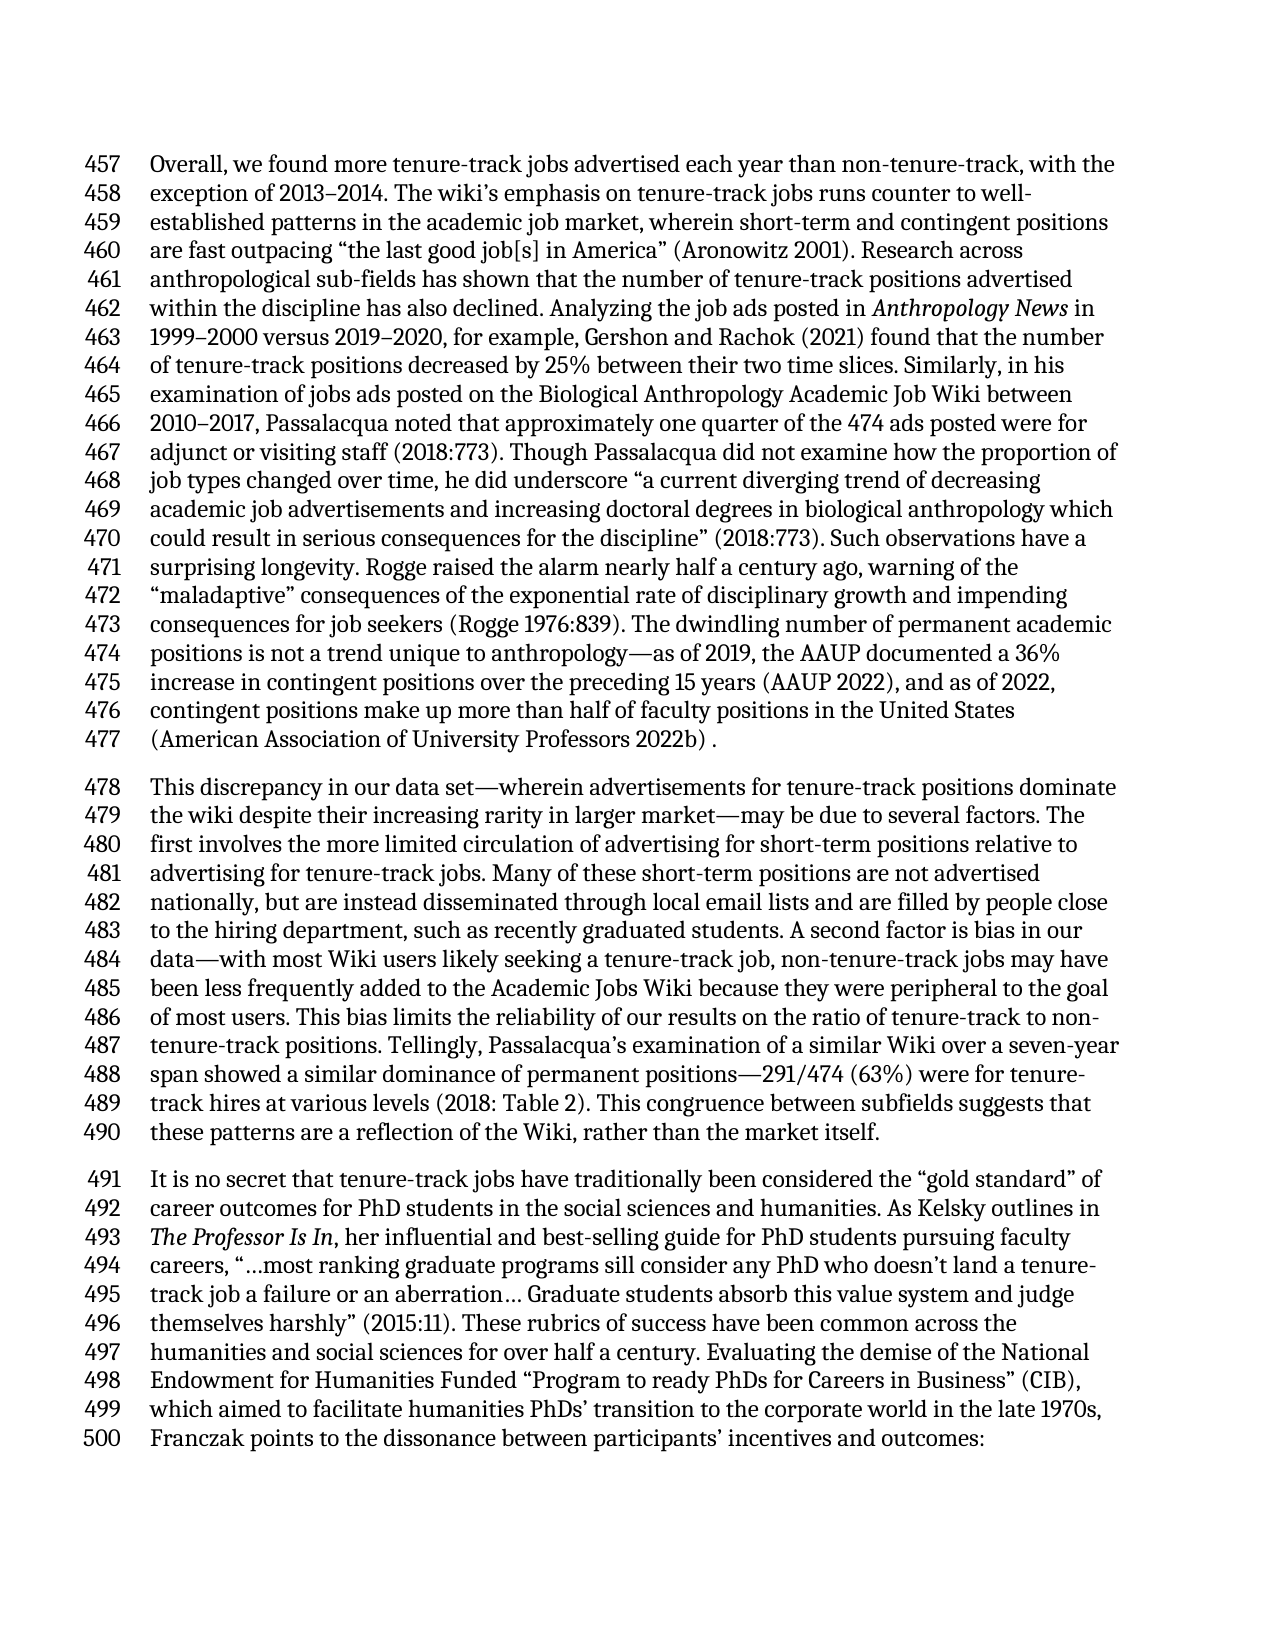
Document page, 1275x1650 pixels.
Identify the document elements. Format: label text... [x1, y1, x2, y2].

text It is no secret that tenure-track jobs have traditionally been considered the “gold standard” of career outcomes for PhD students in the social sciences and humanities. As Kelsky outlines in The Professor Is In, her influential and best-selling guide for PhD students pursuing faculty careers, “…most ranking graduate programs sill consider any PhD who doesn’t land a tenure-track job a failure or an aberration… Graduate students absorb this value system and judge themselves harshly” (2015:11). These rubrics of success have been common across the humanities and social sciences for over half a century. Evaluating the demise of the National Endowment for Humanities Funded “Program to ready PhDs for Careers in Business” (CIB), which aimed to facilitate humanities PhDs’ transition to the corporate world in the late 1970s, Franczak points to the dissonance between participants’ incentives and outcomes: [150, 1165, 1125, 1452]
text This discrepancy in our data set—wherein advertisements for tenure-track positions dominate the wiki despite their increasing rarity in larger market—may be due to several factors. The first involves the more limited circulation of advertising for short-term positions relative to advertising for tenure-track jobs. Many of these short-term positions are not advertised nationally, but are instead disseminated through local email lists and are filled by people close to the hiring department, such as recently graduated students. A second factor is bias in our data—with most Wiki users likely seeking a tenure-track job, non-tenure-track jobs may have been less frequently added to the Academic Jobs Wiki because they were peripheral to the goal of most users. This bias limits the reliability of our results on the ratio of tenure-track to non-tenure-track positions. Tellingly, Passalacqua’s examination of a similar Wiki over a seven-year span showed a similar dominance of permanent positions—291/474 (63%) were for tenure-track hires at various levels (2018: Table 2). This congruence between subfields suggests that these patterns are a reflection of the Wiki, rather than the market itself. [150, 772, 1125, 1146]
text Overall, we found more tenure-track jobs advertised each year than non-tenure-track, with the exception of 2013–2014. The wiki’s emphasis on tenure-track jobs runs counter to well-established patterns in the academic job market, wherein short-term and contingent positions are fast outpacing “the last good job[s] in America” (Aronowitz 2001). Research across anthropological sub-fields has shown that the number of tenure-track positions advertised within the discipline has also declined. Analyzing the job ads posted in Anthropology News in 1999–2000 versus 2019–2020, for example, Gershon and Rachok (2021) found that the number of tenure-track positions decreased by 25% between their two time slices. Similarly, in his examination of jobs ads posted on the Biological Anthropology Academic Job Wiki between 2010–2017, Passalacqua noted that approximately one quarter of the 474 ads posted were for adjunct or visiting staff (2018:773). Though Passalacqua did not examine how the proportion of job types changed over time, he did underscore “a current diverging trend of decreasing academic job advertisements and increasing doctoral degrees in biological anthropology which could result in serious consequences for the discipline” (2018:773). Such observations have a surprising longevity. Rogge raised the alarm nearly half a century ago, warning of the “maladaptive” consequences of the exponential rate of disciplinary growth and impending consequences for job seekers (Rogge 1976:839). The dwindling number of permanent academic positions is not a trend unique to anthropology—as of 2019, the AAUP documented a 36% increase in contingent positions over the preceding 15 years (AAUP 2022), and as of 2022, contingent positions make up more than half of faculty positions in the United States (American Association of University Professors 2022b) . [150, 150, 1125, 754]
